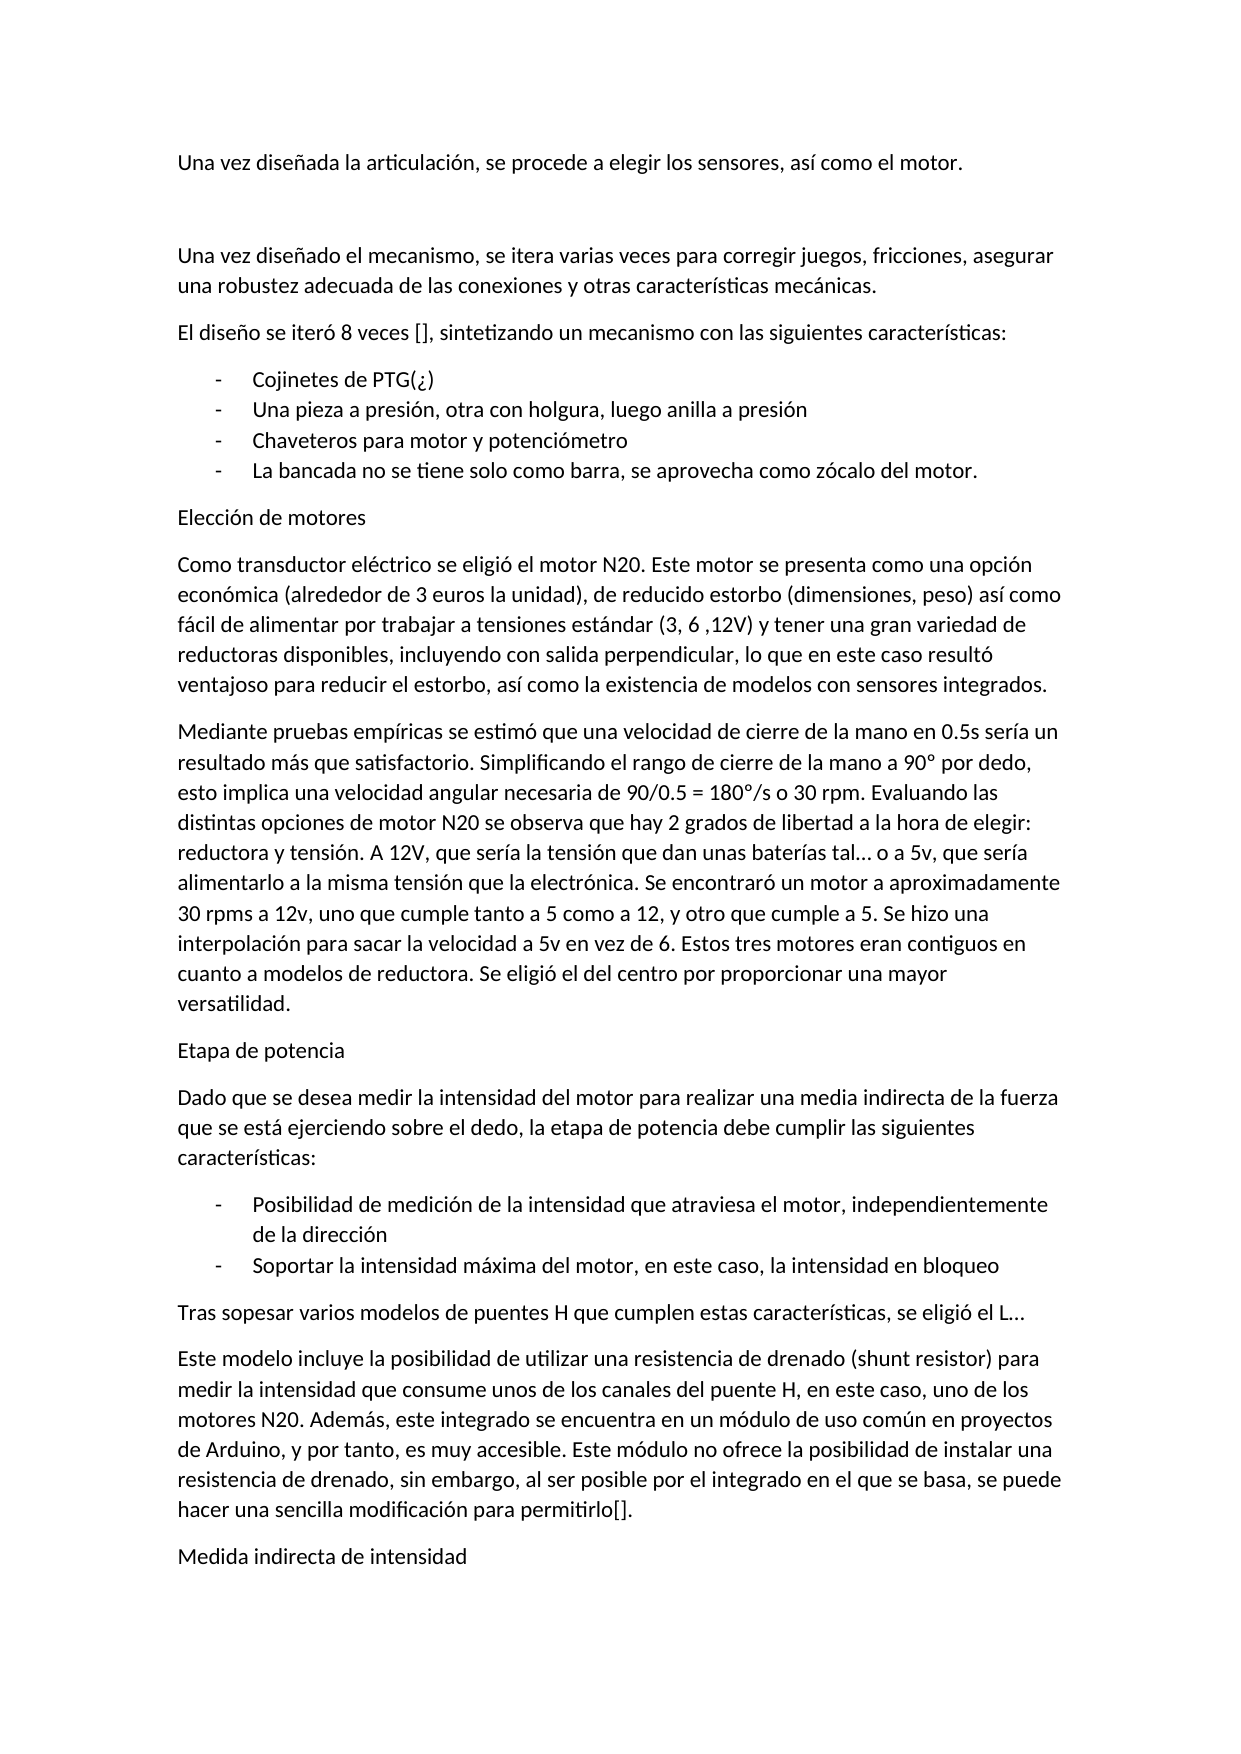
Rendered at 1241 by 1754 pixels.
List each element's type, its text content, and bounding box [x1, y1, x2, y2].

list Una pieza a presión, otra con holgura, luego anilla a presión [215, 396, 1063, 423]
text Como transductor eléctrico se eligió el motor N20. Este motor se presenta como una opción económica (alrededor de 3 euros la unidad), de reducido estorbo (dimensiones, peso) así como fácil de alimentar por trabajar a tensiones estándar (3, 6 ,12V) y tener una gran variedad de reductoras disponibles, incluyendo con salida perpendicular, lo que en este caso resultó ventajoso para reducir el estorbo, así como la existencia de modelos con sensores integrados. [177, 550, 1063, 698]
text Dado que se desea medir la intensidad del motor para realizar una media indirecta de la fuerza que se está ejerciendo sobre el dedo, la etapa de potencia debe cumplir las siguientes características: [177, 1083, 1063, 1171]
text Una vez diseñado el mecanismo, se itera varias veces para corregir juegos, fricciones, asegurar una robustez adecuada de las conexiones y otras características mecánicas. [177, 241, 1063, 299]
list Posibilidad de medición de la intensidad que atraviesa el motor, independientemente de la dirección [215, 1190, 1063, 1248]
text Mediante pruebas empíricas se estimó que una velocidad de cierre de la mano en 0.5s sería un resultado más que satisfactorio. Simplificando el rango de cierre de la mano a 90º por dedo, esto implica una velocidad angular necesaria de 90/0.5 = 180º/s o 30 rpm. Evaluando las distintas opciones de motor N20 se observa que hay 2 grados de libertad a la hora de elegir: reductora y tensión. A 12V, que sería la tensión que dan unas baterías tal… o a 5v, que sería alimentarlo a la misma tensión que la electrónica. Se encontraró un motor a aproximadamente 30 rpms a 12v, uno que cumple tanto a 5 como a 12, y otro que cumple a 5. Se hizo una interpolación para sacar la velocidad a 5v en vez de 6. Estos tres motores eran contiguos en cuanto a modelos de reductora. Se eligió el del centro por proporcionar una mayor versatilidad. [177, 717, 1063, 1017]
list Chaveteros para motor y potenciómetro [215, 426, 1063, 454]
list La bancada no se tiene solo como barra, se aprovecha como zócalo del motor. [215, 456, 1063, 484]
text Tras sopesar varios modelos de puentes H que cumplen estas características, se eligió el L… [177, 1298, 1063, 1326]
text Elección de motores [177, 503, 1063, 531]
text Una vez diseñada la articulación, se procede a elegir los sensores, así como el motor. [177, 148, 1063, 176]
text El diseño se iteró 8 veces [], sintetizando un mecanismo con las siguientes características: [177, 318, 1063, 346]
text Este modelo incluye la posibilidad de utilizar una resistencia de drenado (shunt resistor) para medir la intensidad que consume unos de los canales del puente H, en este caso, uno de los motores N20. Además, este integrado se encuentra en un módulo de uso común en proyectos de Arduino, y por tanto, es muy accesible. Este módulo no ofrece la posibilidad de instalar una resistencia de drenado, sin embargo, al ser posible por el integrado en el que se basa, se puede hacer una sencilla modificación para permitirlo[]. [177, 1344, 1063, 1523]
text Etapa de potencia [177, 1036, 1063, 1064]
list Cojinetes de PTG(¿) [215, 365, 1063, 393]
list Soportar la intensidad máxima del motor, en este caso, la intensidad en bloqueo [215, 1251, 1063, 1279]
text Medida indirecta de intensidad [177, 1542, 1063, 1570]
